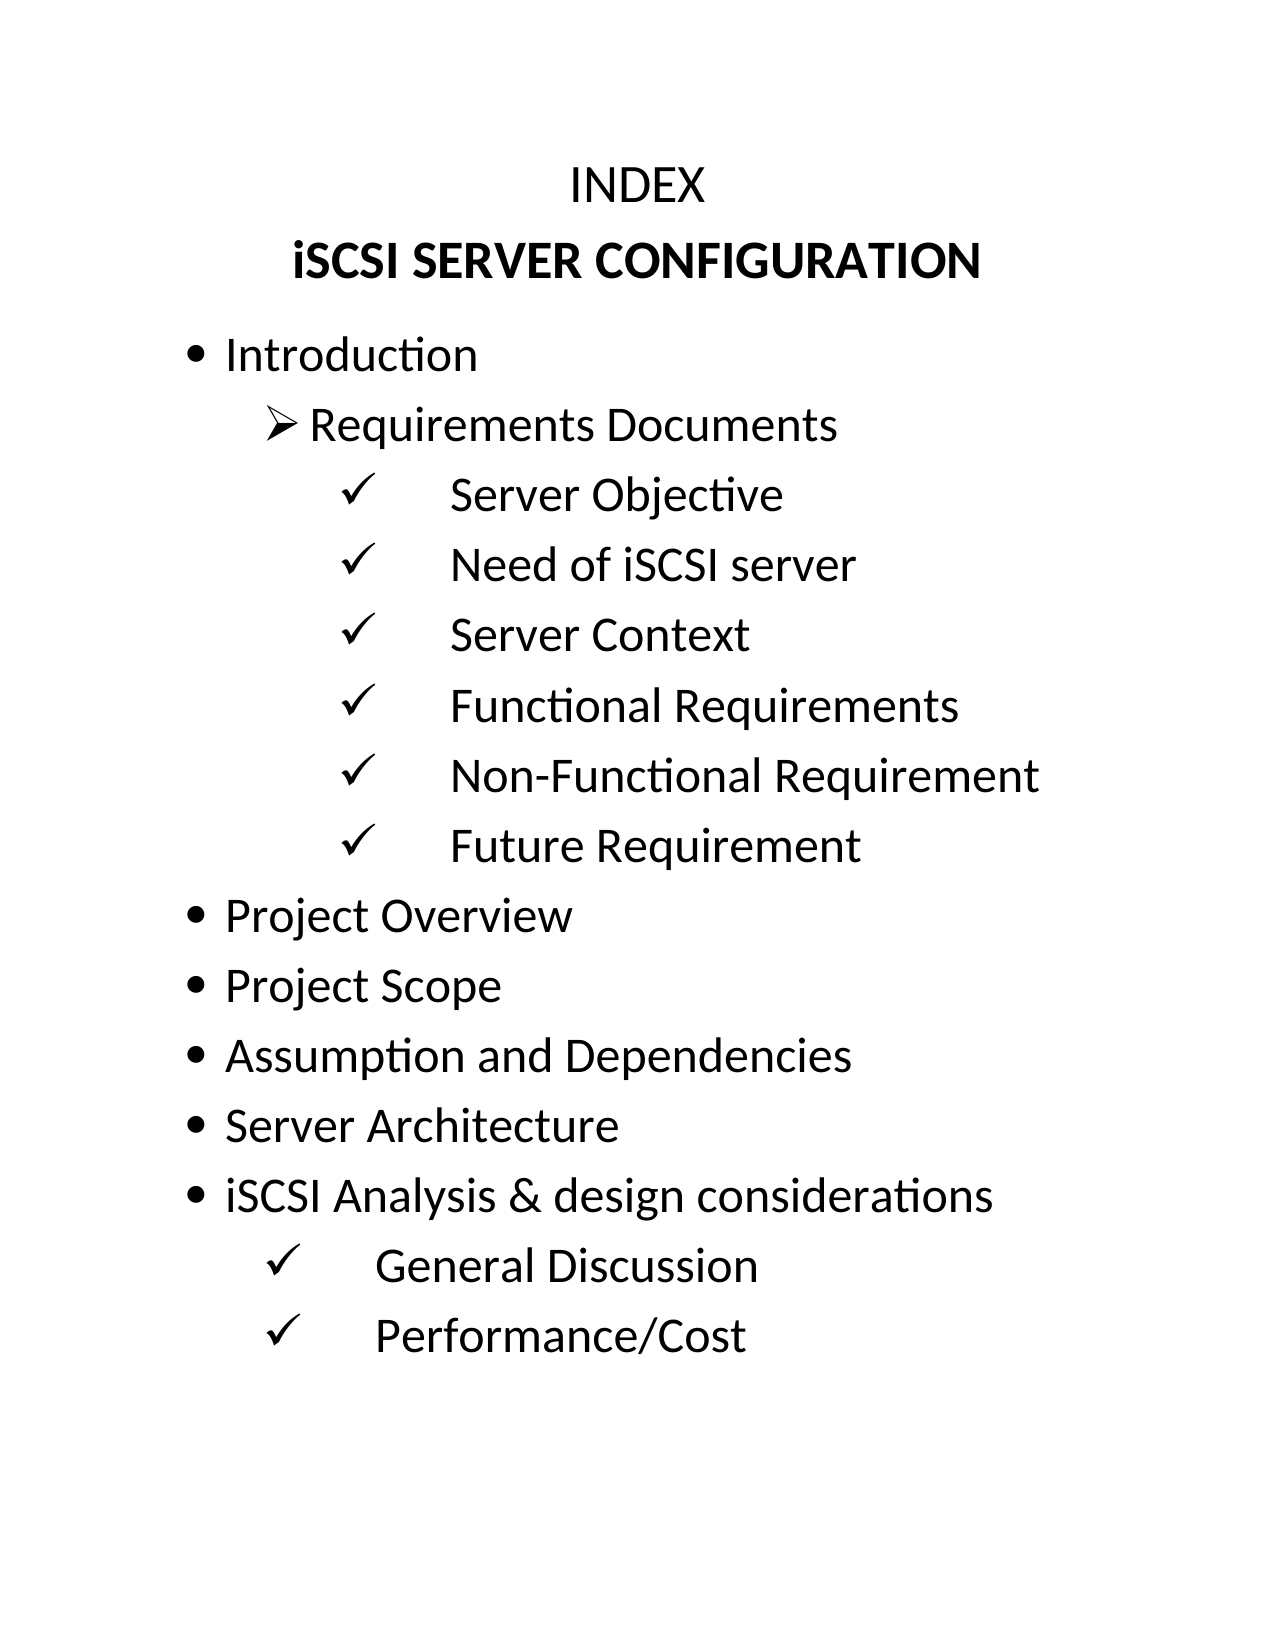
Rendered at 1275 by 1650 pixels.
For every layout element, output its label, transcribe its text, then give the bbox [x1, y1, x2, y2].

list Functional Requirements [337, 673, 1125, 734]
text iSCSI SERVER CONFIGURATION [150, 226, 1125, 292]
list Non-Functional Requirement [337, 743, 1125, 804]
list Project Scope [187, 954, 1125, 1015]
list iSCSI Analysis & design considerations [187, 1164, 1125, 1225]
list Assumption and Dependencies [187, 1024, 1125, 1085]
list Server Context [337, 603, 1125, 664]
list Performance/Cost [262, 1304, 1125, 1365]
list Project Overview [187, 884, 1125, 945]
list Need of iSCSI server [337, 533, 1125, 594]
list Server Objective [337, 463, 1125, 524]
list Server Architecture [187, 1094, 1125, 1155]
list General Discussion [262, 1234, 1125, 1295]
list Requirements Documents [262, 393, 1125, 454]
list Future Requirement [337, 814, 1125, 875]
list Introduction [187, 323, 1125, 384]
text INDEX [150, 150, 1125, 216]
